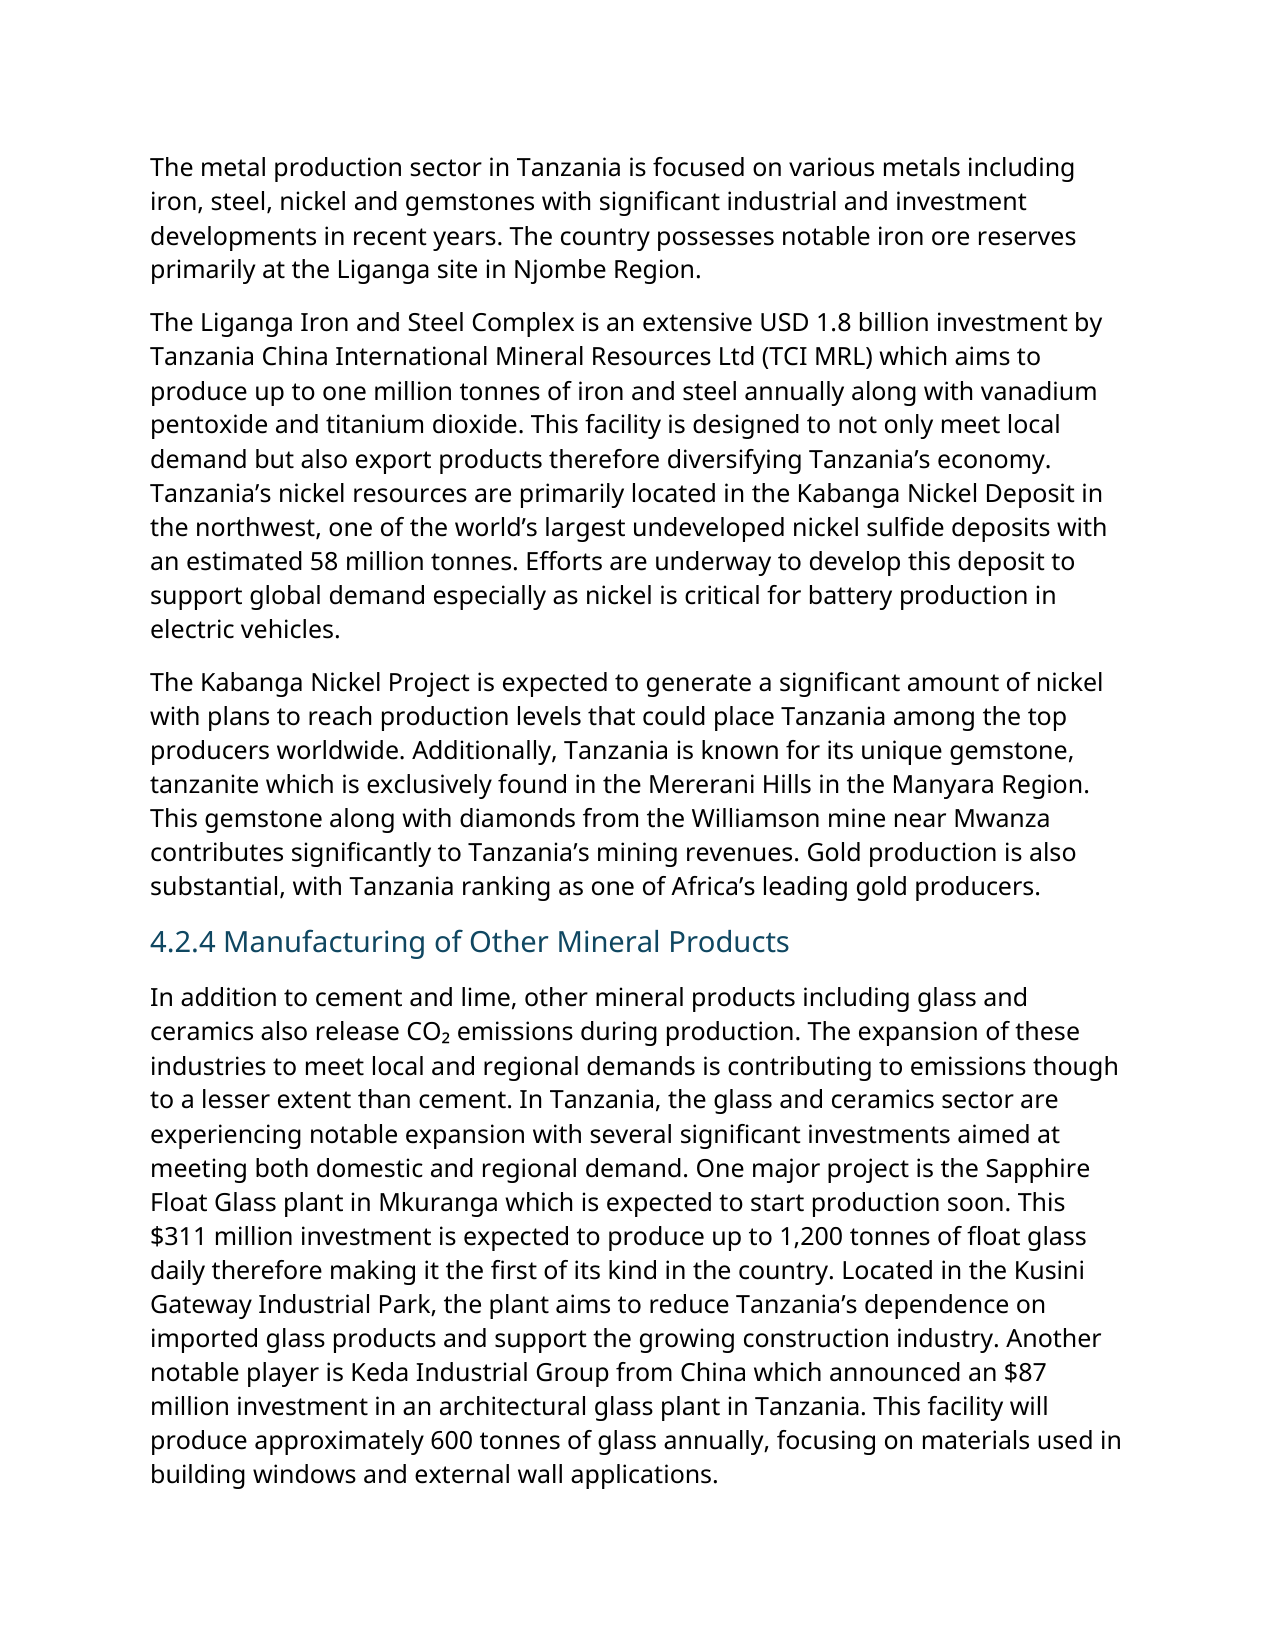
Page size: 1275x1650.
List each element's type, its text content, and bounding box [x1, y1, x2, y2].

subtitle 4.2.4 Manufacturing of Other Mineral Products [150, 922, 1125, 961]
text In addition to cement and lime, other mineral products including glass and ceramics also release CO₂ emissions during production. The expansion of these industries to meet local and regional demands is contributing to emissions though to a lesser extent than cement. In Tanzania, the glass and ceramics sector are experiencing notable expansion with several significant investments aimed at meeting both domestic and regional demand. One major project is the Sapphire Float Glass plant in Mkuranga which is expected to start production soon. This $311 million investment is expected to produce up to 1,200 tonnes of float glass daily therefore making it the first of its kind in the country. Located in the Kusini Gateway Industrial Park, the plant aims to reduce Tanzania’s dependence on imported glass products and support the growing construction industry. Another notable player is Keda Industrial Group from China which announced an $87 million investment in an architectural glass plant in Tanzania. This facility will produce approximately 600 tonnes of glass annually, focusing on materials used in building windows and external wall applications. [150, 980, 1125, 1491]
text The Liganga Iron and Steel Complex is an extensive USD 1.8 billion investment by Tanzania China International Mineral Resources Ltd (TCI MRL) which aims to produce up to one million tonnes of iron and steel annually along with vanadium pentoxide and titanium dioxide. This facility is designed to not only meet local demand but also export products therefore diversifying Tanzania’s economy. Tanzania’s nickel resources are primarily located in the Kabanga Nickel Deposit in the northwest, one of the world’s largest undeveloped nickel sulfide deposits with an estimated 58 million tonnes. Efforts are underway to develop this deposit to support global demand especially as nickel is critical for battery production in electric vehicles. [150, 305, 1125, 646]
text The Kabanga Nickel Project is expected to generate a significant amount of nickel with plans to reach production levels that could place Tanzania among the top producers worldwide. Additionally, Tanzania is known for its unique gemstone, tanzanite which is exclusively found in the Mererani Hills in the Manyara Region. This gemstone along with diamonds from the Williamson mine near Mwanza contributes significantly to Tanzania’s mining revenues. Gold production is also substantial, with Tanzania ranking as one of Africa’s leading gold producers. [150, 664, 1125, 903]
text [150, 150, 1125, 286]
